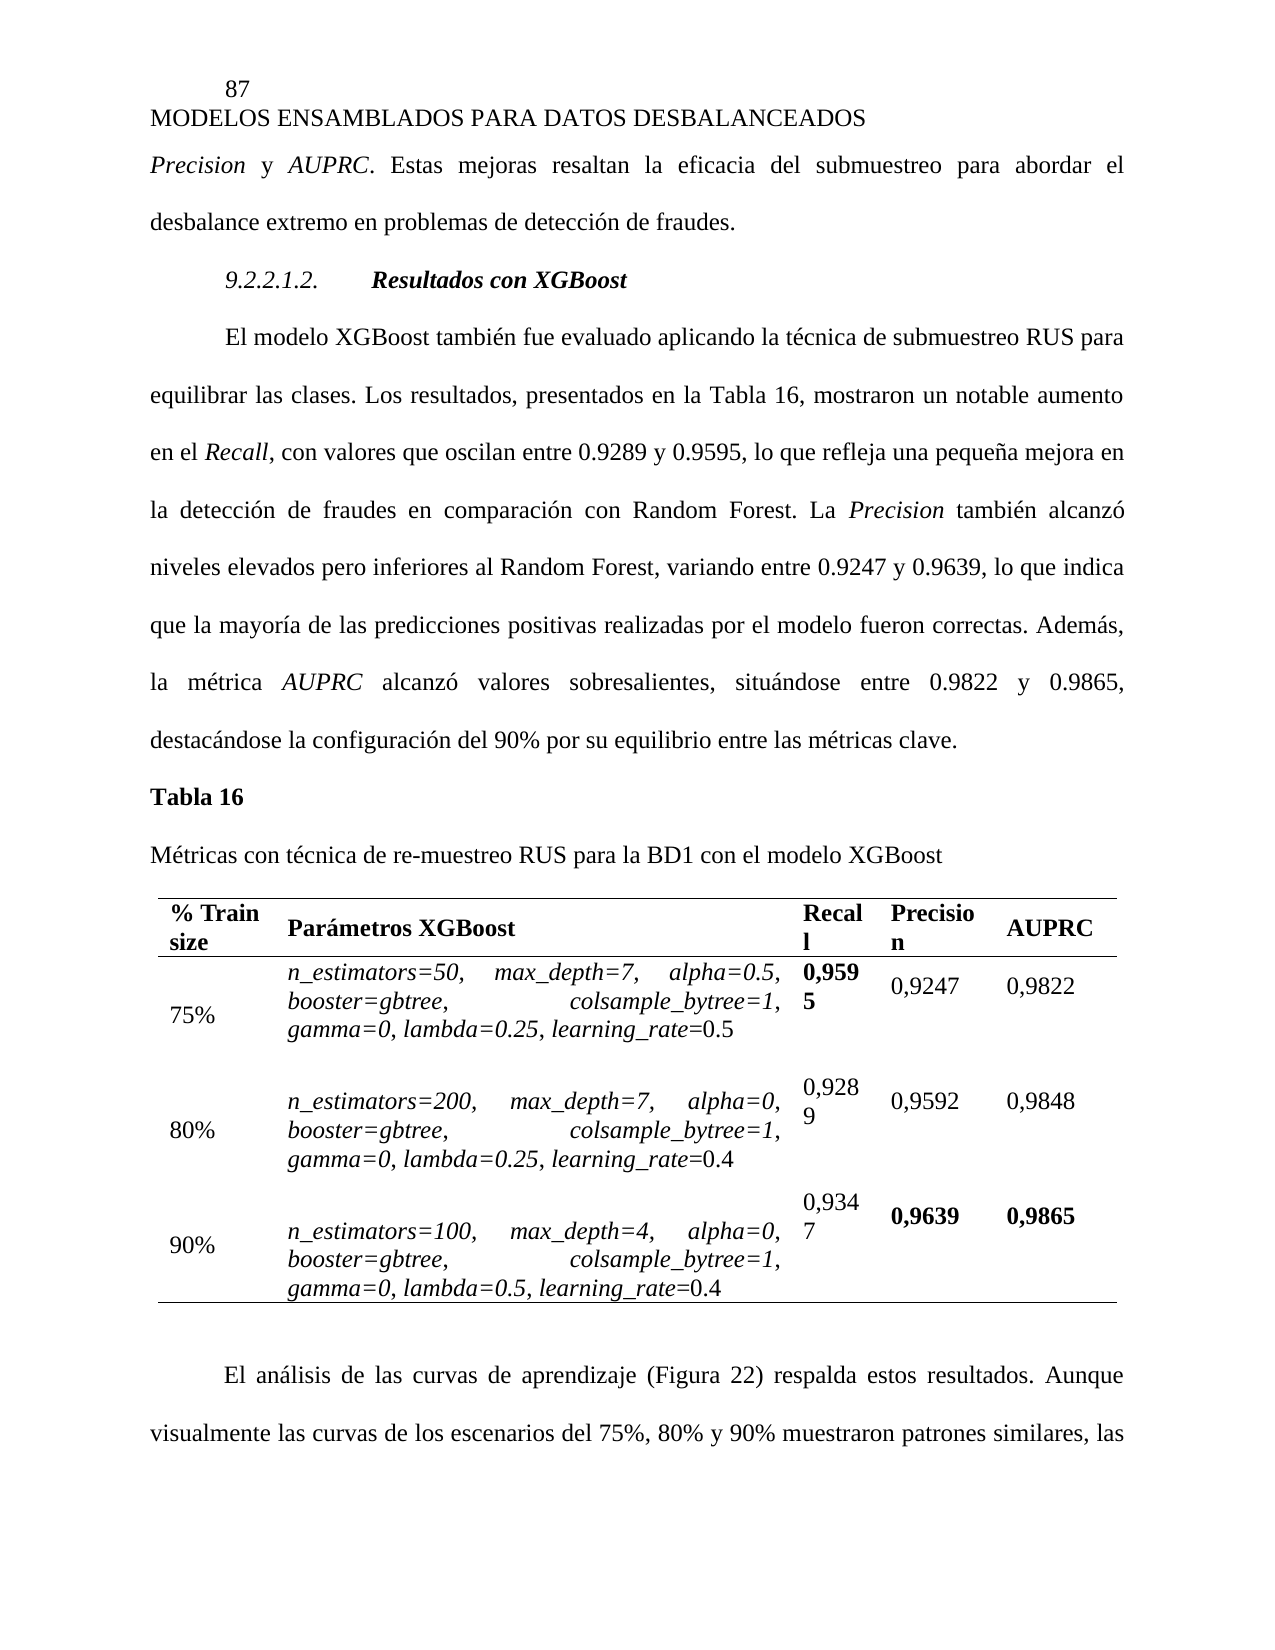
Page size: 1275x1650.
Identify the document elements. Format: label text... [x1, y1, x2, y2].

table_cell 0,9822 [995, 957, 1117, 1072]
table_cell n_estimators=100, max_depth=4, alpha=0, booster=gbtree, colsample_bytree=1, gamma=0, lambda=0.5, learning_rate=0.4 [276, 1187, 792, 1302]
table_cell n_estimators=200, max_depth=7, alpha=0, booster=gbtree, colsample_bytree=1, gamma=0, lambda=0.25, learning_rate=0.4 [276, 1072, 792, 1187]
text El modelo XGBoost también fue evaluado aplicando la técnica de submuestreo RUS para equilibrar las clases. Los resultados, presentados en la Tabla 16, mostraron un notable aumento en el Recall, con valores que oscilan entre 0.9289 y 0.9595, lo que refleja una pequeña mejora en la detección de fraudes en comparación con Random Forest. La Precision también alcanzó niveles elevados pero inferiores al Random Forest, variando entre 0.9247 y 0.9639, lo que indica que la mayoría de las predicciones positivas realizadas por el modelo fueron correctas. Además, la métrica AUPRC alcanzó valores sobresalientes, situándose entre 0.9822 y 0.9865, destacándose la configuración del 90% por su equilibrio entre las métricas clave. [150, 322, 1125, 754]
table_cell 75% [158, 957, 276, 1072]
table_header Parámetros XGBoost [276, 899, 792, 956]
subtitle Resultados con XGBoost [225, 265, 1125, 294]
table_cell 0,9848 [995, 1072, 1117, 1187]
table_cell 0,9347 [792, 1187, 879, 1302]
table_header % Train size [158, 899, 276, 956]
table_cell n_estimators=50, max_depth=7, alpha=0.5, booster=gbtree, colsample_bytree=1, gamma=0, lambda=0.25, learning_rate=0.5 [276, 957, 792, 1072]
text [150, 1361, 1125, 1447]
table_header AUPRC [995, 899, 1117, 956]
table_header Precision [879, 899, 995, 956]
table_cell 0,9639 [879, 1187, 995, 1302]
table_cell 90% [158, 1187, 276, 1302]
table_cell 0,9865 [995, 1187, 1117, 1302]
table_cell 0,9592 [879, 1072, 995, 1187]
table_cell 0,9247 [879, 957, 995, 1072]
text Tabla 16 Métricas con técnica de re-muestreo RUS para la BD1 con el modelo XGBoost [150, 782, 1125, 869]
table_cell 0,9595 [792, 957, 879, 1072]
table_cell 0,9289 [792, 1072, 879, 1187]
table_cell 80% [158, 1072, 276, 1187]
table_header Recall [792, 899, 879, 956]
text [150, 150, 1125, 236]
